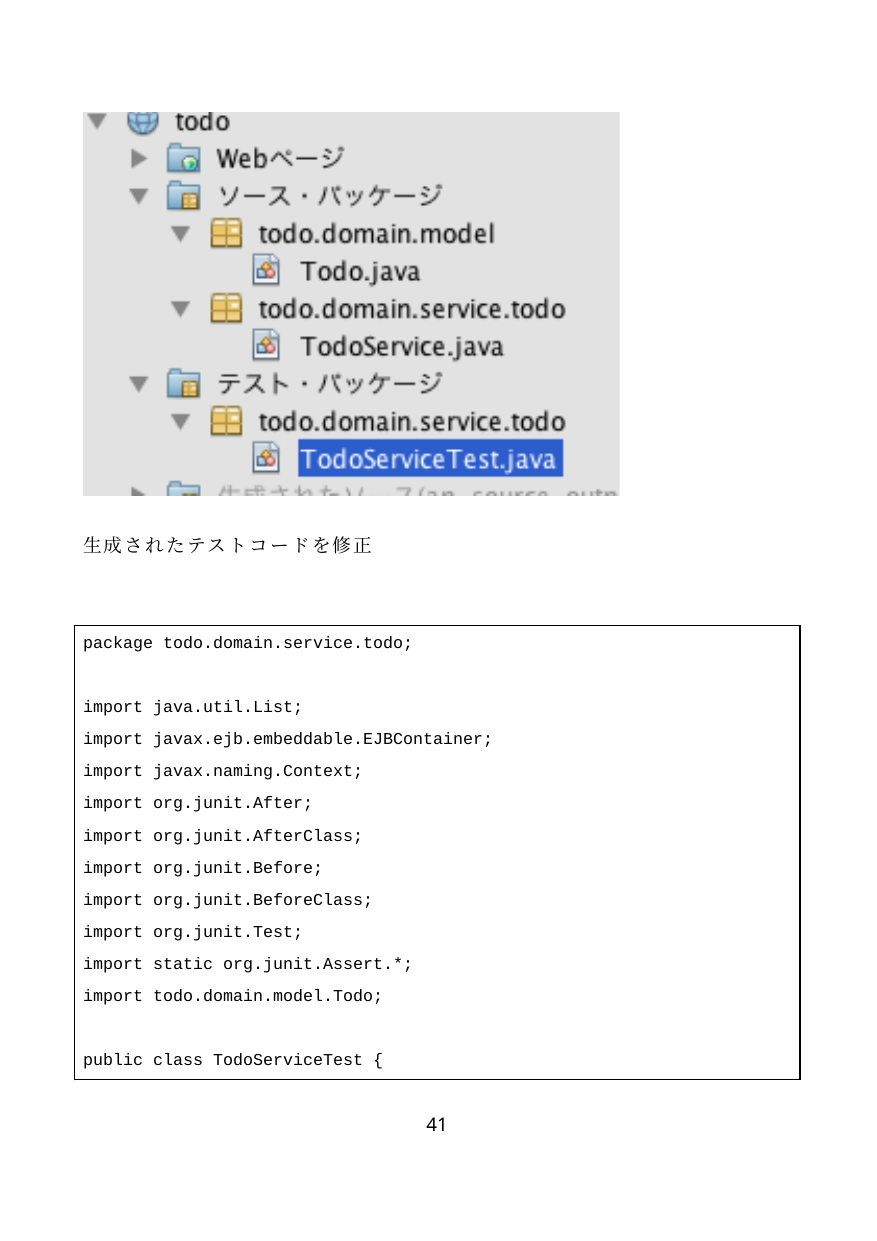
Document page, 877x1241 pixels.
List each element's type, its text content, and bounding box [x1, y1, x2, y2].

text import javax.naming.Context; [83, 756, 791, 788]
text import static org.junit.Assert.*; [83, 949, 791, 981]
text import org.junit.AfterClass; [83, 821, 791, 853]
text import java.util.List; [83, 692, 791, 724]
text import javax.ejb.embeddable.EJBContainer; [83, 724, 791, 756]
text import org.junit.After; [83, 788, 791, 821]
text 生成されたテストコードを修正 [83, 529, 791, 561]
text import org.junit.Before; [83, 853, 791, 885]
text public class TodoServiceTest { [75, 1042, 799, 1079]
text package todo.domain.service.todo; [75, 626, 799, 660]
text import org.junit.BeforeClass; [83, 885, 791, 917]
text import todo.domain.model.Todo; [83, 981, 791, 1013]
picture [82, 112, 620, 496]
text import org.junit.Test; [83, 917, 791, 949]
